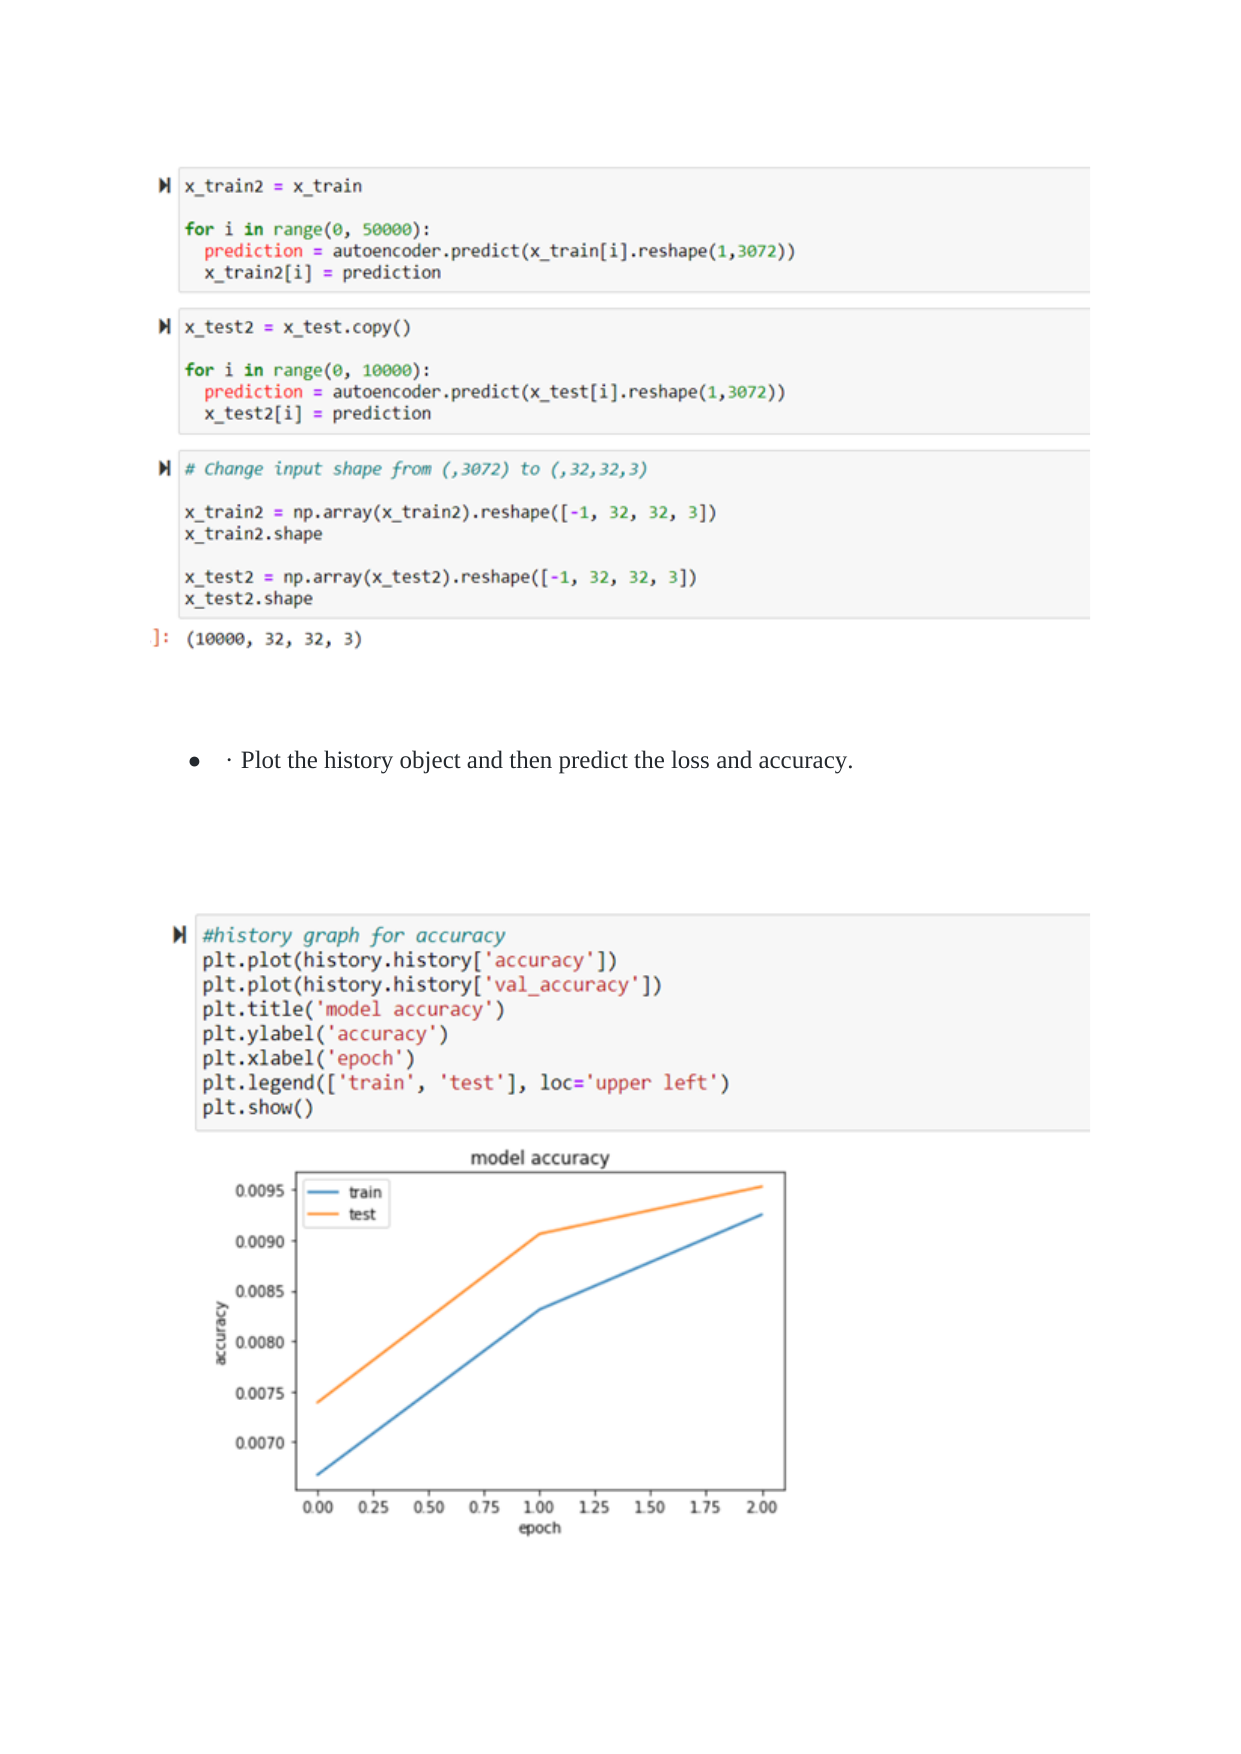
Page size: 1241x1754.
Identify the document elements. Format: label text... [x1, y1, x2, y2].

list · Plot the history object and then predict the loss and accuracy. [187, 745, 1090, 773]
picture [150, 150, 1091, 659]
picture [150, 892, 1091, 1551]
